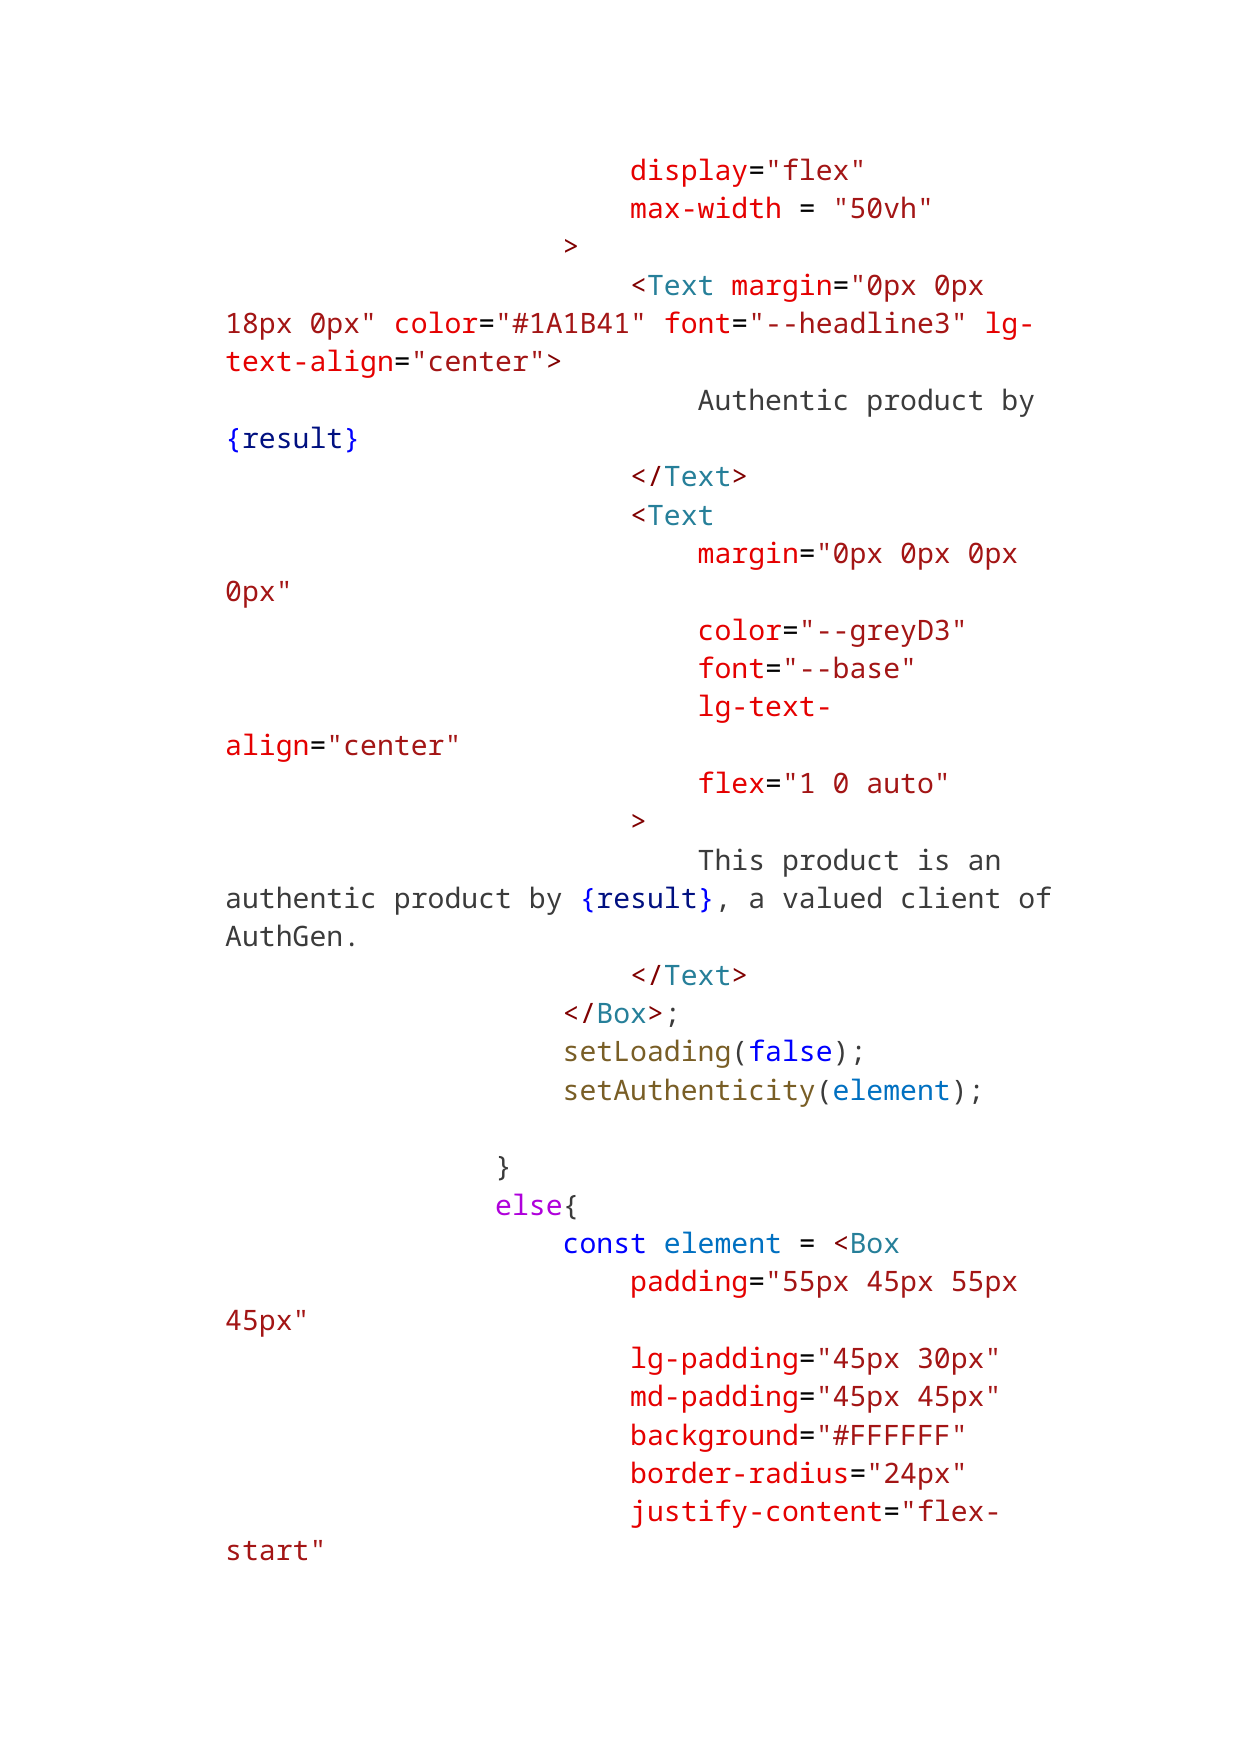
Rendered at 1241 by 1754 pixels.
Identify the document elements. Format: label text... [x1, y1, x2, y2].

text </Text> [225, 457, 1052, 495]
text </Text> [225, 955, 1052, 993]
text > [225, 802, 1052, 840]
text background="#FFFFFF" [225, 1415, 1052, 1453]
text lg-padding="45px 30px" [225, 1338, 1052, 1377]
text } [225, 1147, 1052, 1185]
text lg-text-align="center" [225, 687, 1052, 763]
text margin="0px 0px 0px 0px" [225, 533, 1052, 610]
text > [225, 227, 1052, 265]
text md-padding="45px 45px" [225, 1377, 1052, 1415]
text justify-content="flex-start" [225, 1492, 1052, 1568]
text <Text margin="0px 0px 18px 0px" color="#1A1B41" font="--headline3" lg-text-align="center"> [225, 265, 1052, 380]
text This product is an authentic product by {result}, a valued client of AuthGen. [225, 840, 1052, 955]
text setLoading(false); [225, 1032, 1052, 1070]
text font="--base" [225, 648, 1052, 687]
text display="flex" [225, 150, 1052, 188]
text else{ [225, 1185, 1052, 1223]
text const element = <Box [225, 1223, 1052, 1262]
text padding="55px 45px 55px 45px" [225, 1262, 1052, 1338]
text color="--greyD3" [225, 610, 1052, 648]
text setAuthenticity(element); [225, 1070, 1052, 1108]
text border-radius="24px" [225, 1453, 1052, 1492]
text flex="1 0 auto" [225, 763, 1052, 802]
text </Box>; [225, 993, 1052, 1032]
text Authentic product by {result} [225, 380, 1052, 457]
text <Text [225, 495, 1052, 533]
text max-width = "50vh" [225, 188, 1052, 227]
